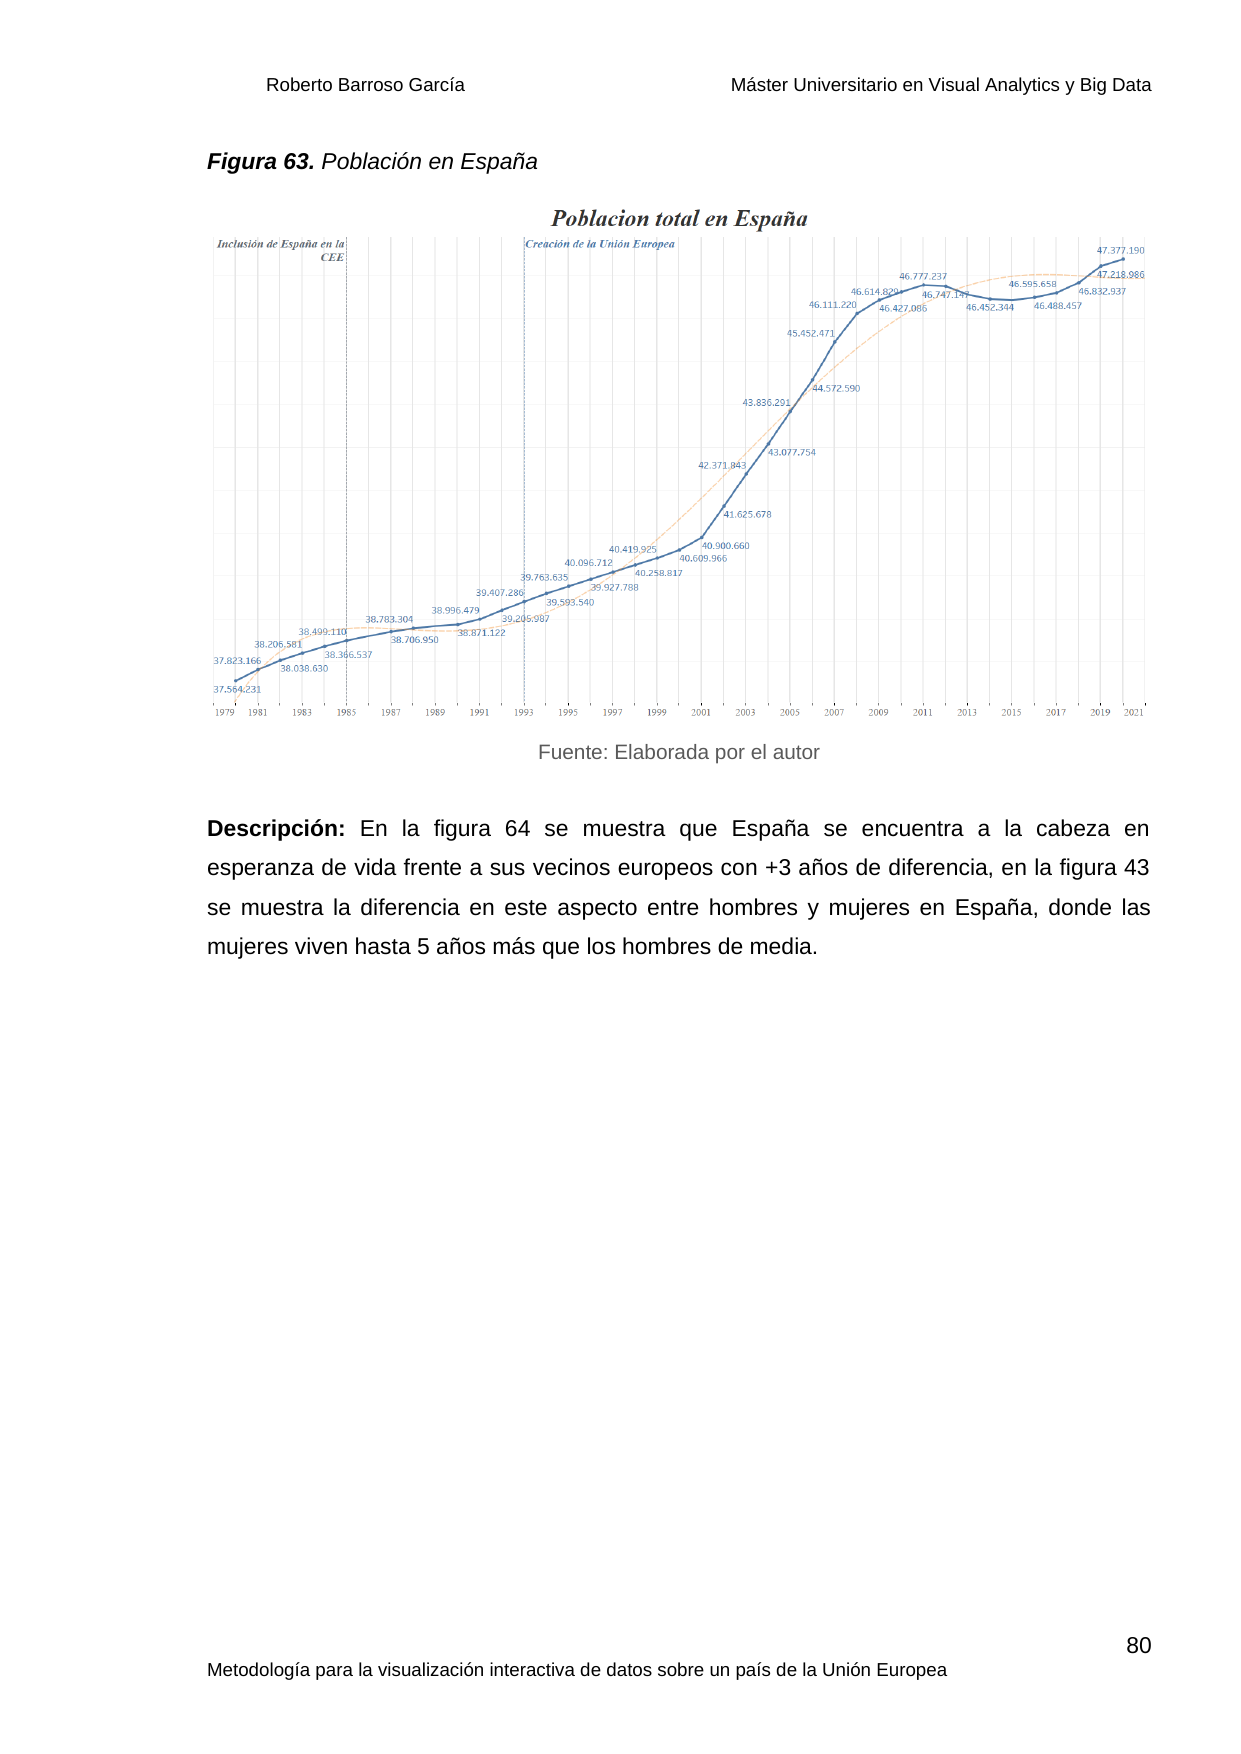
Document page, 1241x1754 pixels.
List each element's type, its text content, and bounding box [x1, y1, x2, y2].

picture [206, 195, 1152, 727]
text Descripción: En la figura 64 se muestra que España se encuentra a la cabeza en esperanza de vida frente a sus vecinos europeos con +3 años de diferencia, en la figura 43 se muestra la diferencia en este aspecto entre hombres y mujeres en España, donde las mujeres viven hasta 5 años más que los hombres de media. [207, 815, 1152, 960]
text Fuente: Elaborada por el autor [207, 739, 1152, 763]
text Figura 63. Población en España [207, 148, 1152, 174]
